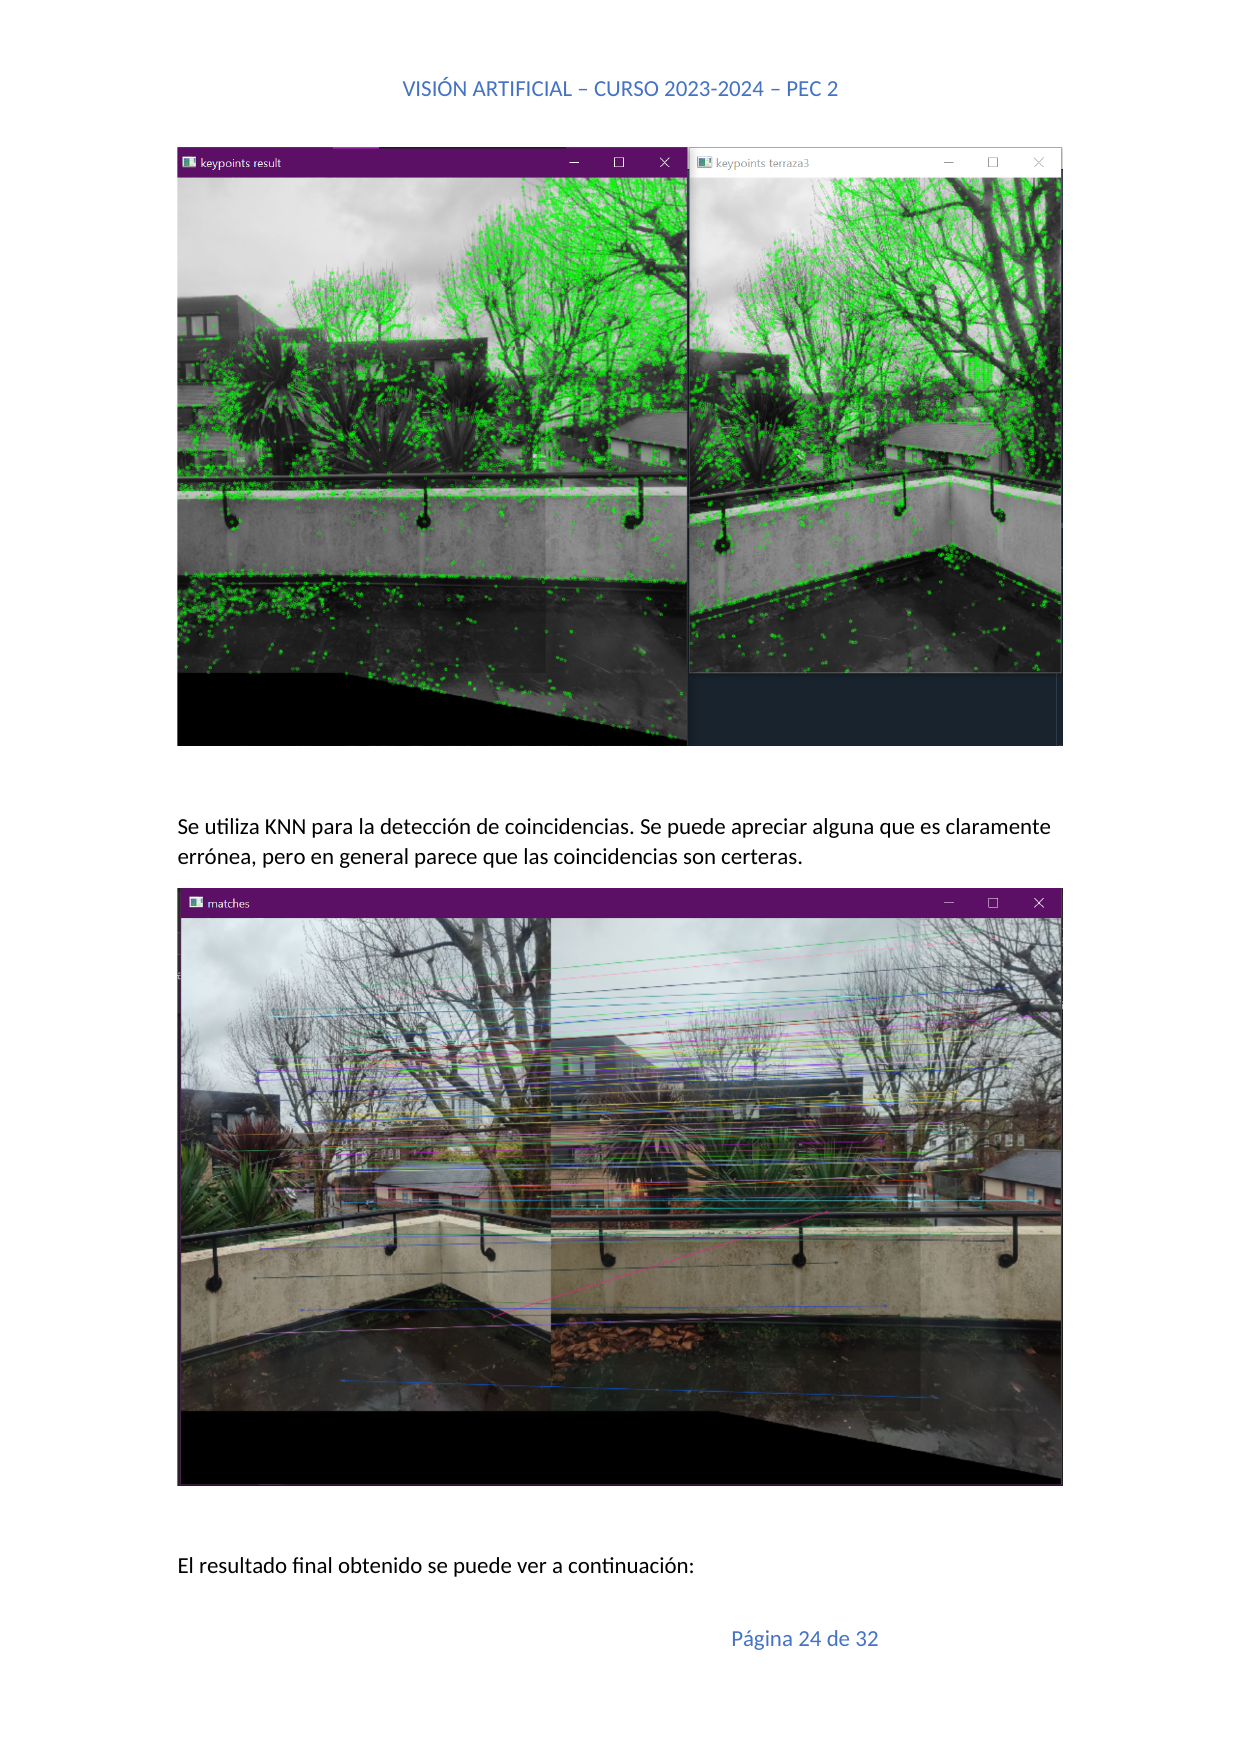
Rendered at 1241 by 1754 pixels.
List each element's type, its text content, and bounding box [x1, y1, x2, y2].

text El resultado final obtenido se puede ver a continuación: [177, 1551, 1063, 1579]
text Se utiliza KNN para la detección de coincidencias. Se puede apreciar alguna que es claramente errónea, pero en general parece que las coincidencias son certeras. [177, 812, 1063, 870]
picture [177, 147, 1063, 746]
picture [177, 888, 1063, 1486]
